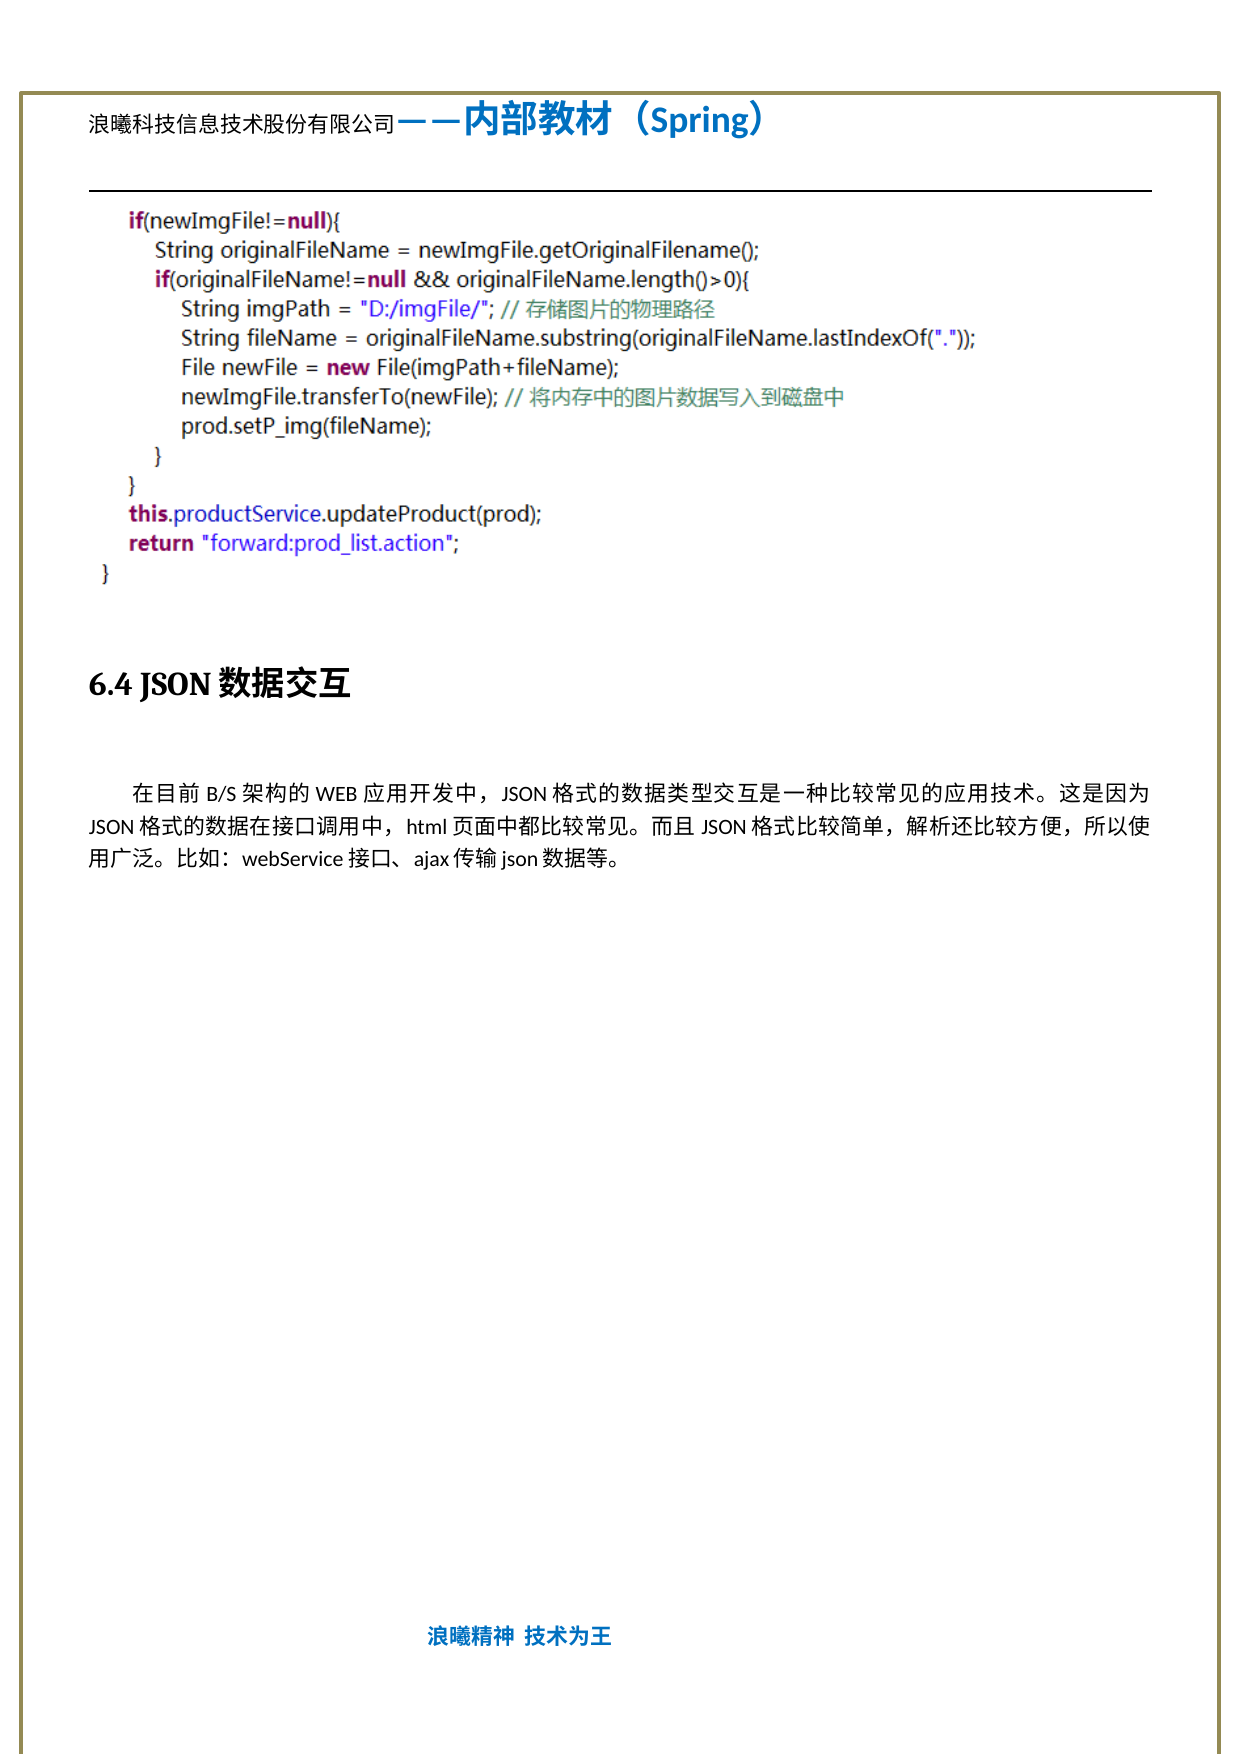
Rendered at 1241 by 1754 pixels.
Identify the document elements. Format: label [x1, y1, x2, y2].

picture [88, 198, 1108, 595]
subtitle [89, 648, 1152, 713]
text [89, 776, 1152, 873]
